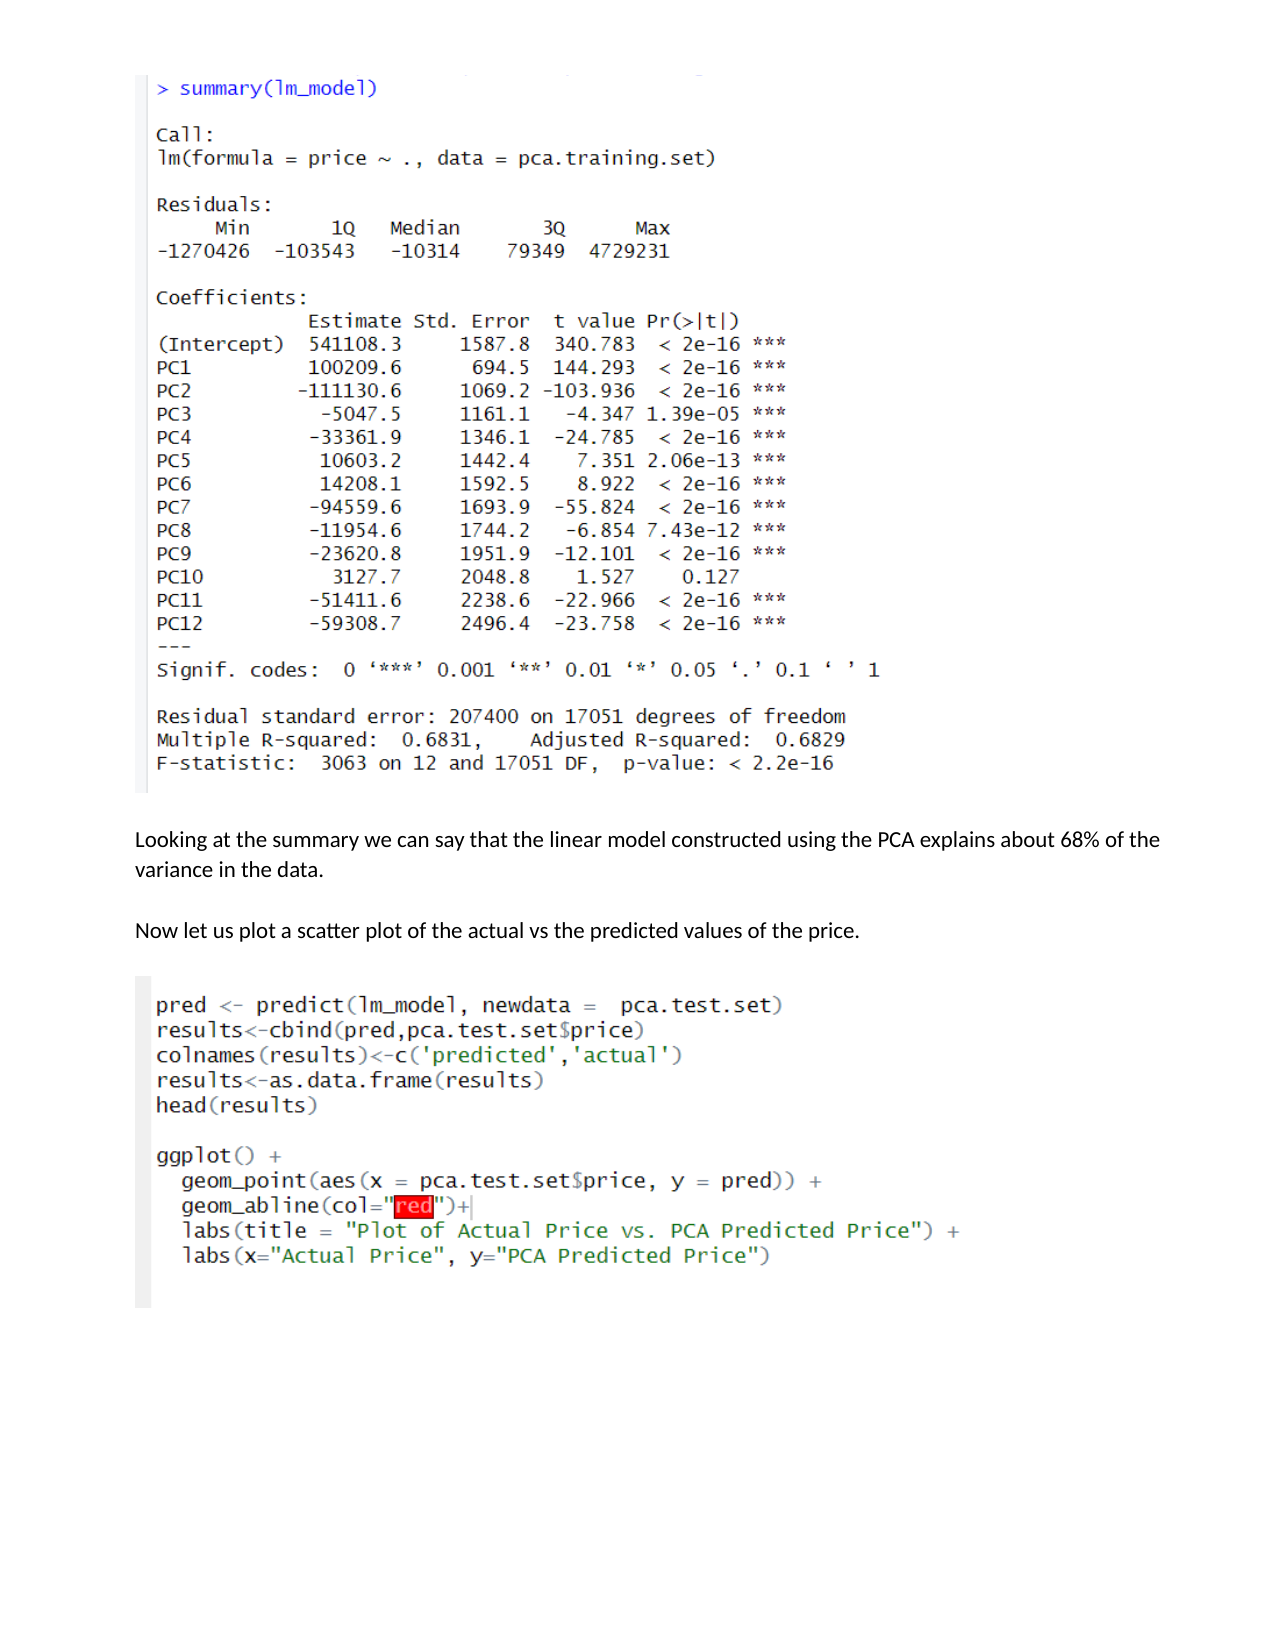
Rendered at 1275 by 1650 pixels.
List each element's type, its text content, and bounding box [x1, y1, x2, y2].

picture [135, 976, 1002, 1308]
list Now let us plot a scatter plot of the actual vs the predicted values of the price. [135, 916, 1215, 944]
picture [135, 75, 999, 793]
list Looking at the summary we can say that the linear model constructed using the PCA explains about 68% of the variance in the data. [135, 825, 1215, 883]
